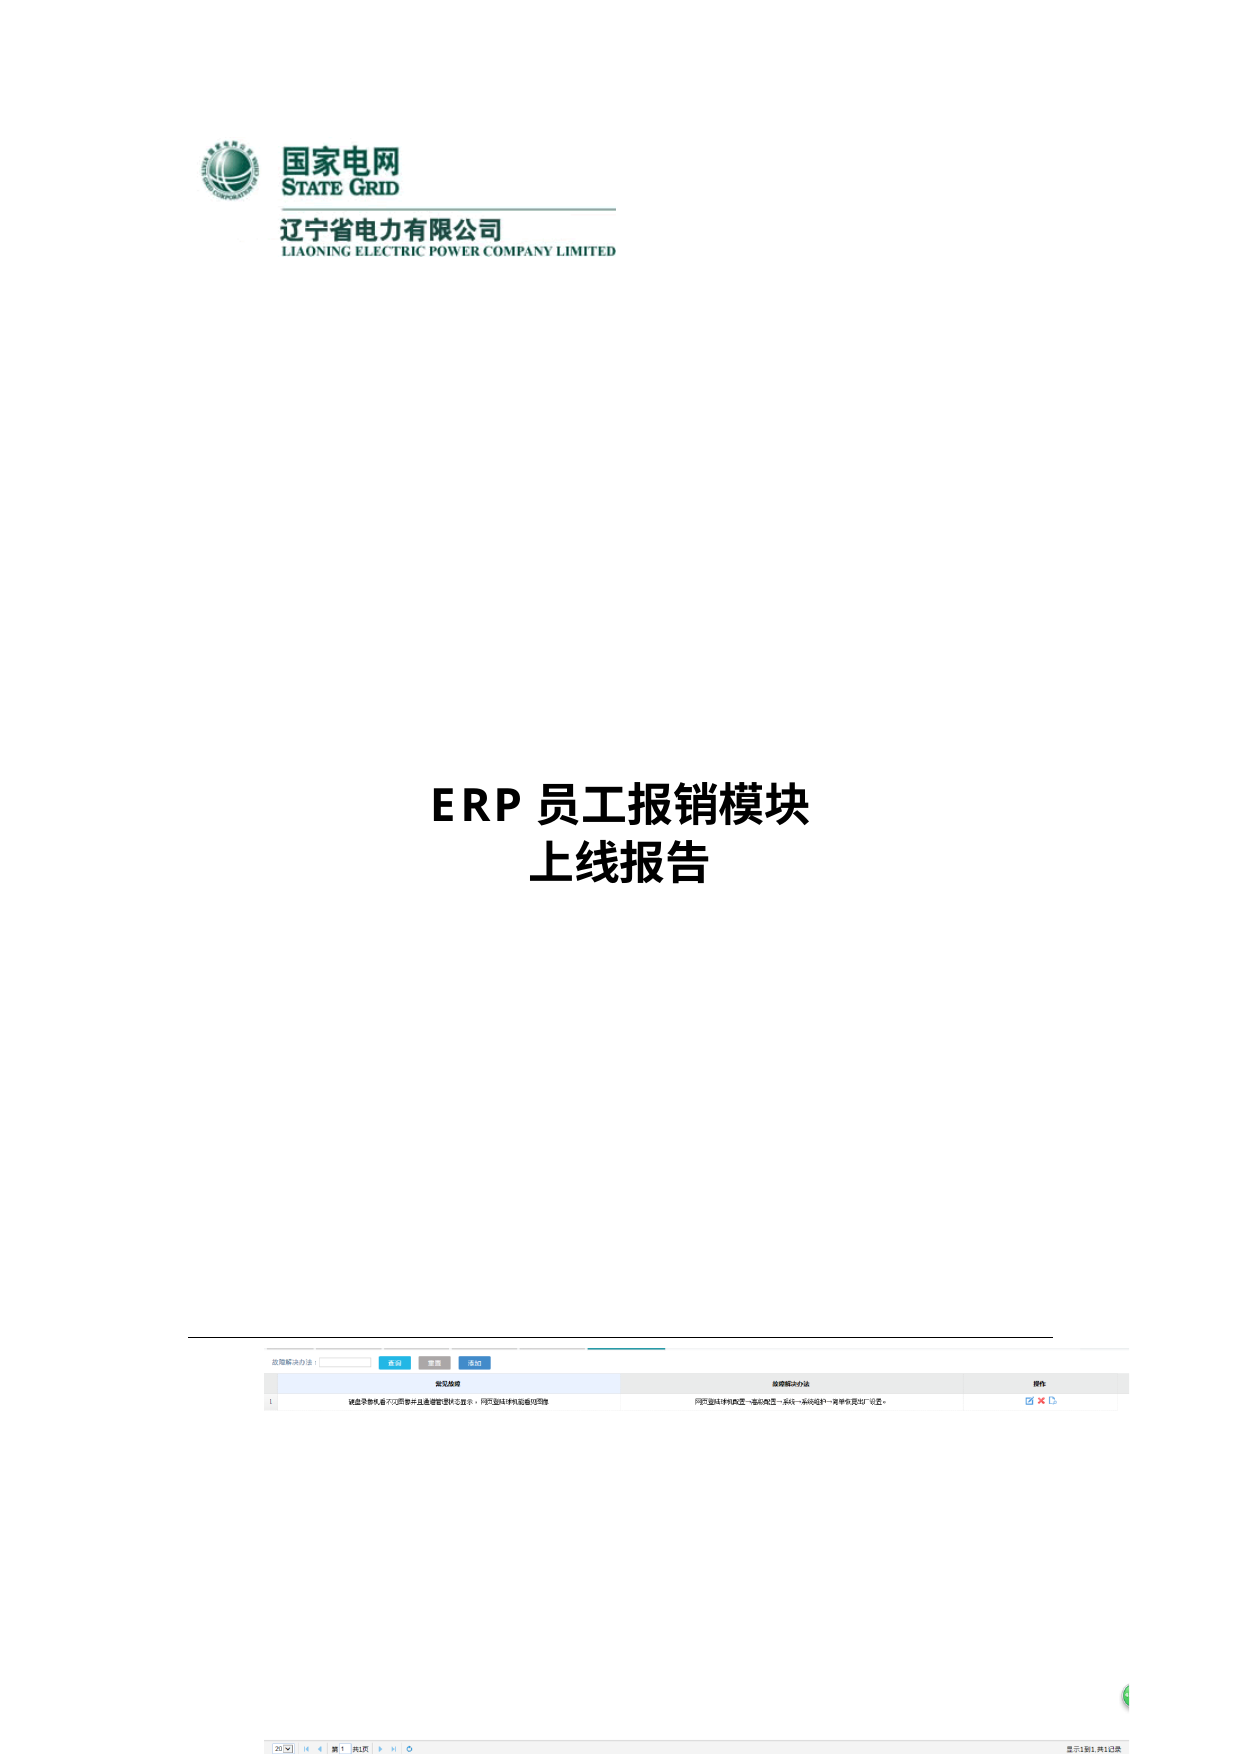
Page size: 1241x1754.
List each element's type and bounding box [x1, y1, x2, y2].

picture [264, 1348, 1130, 1754]
